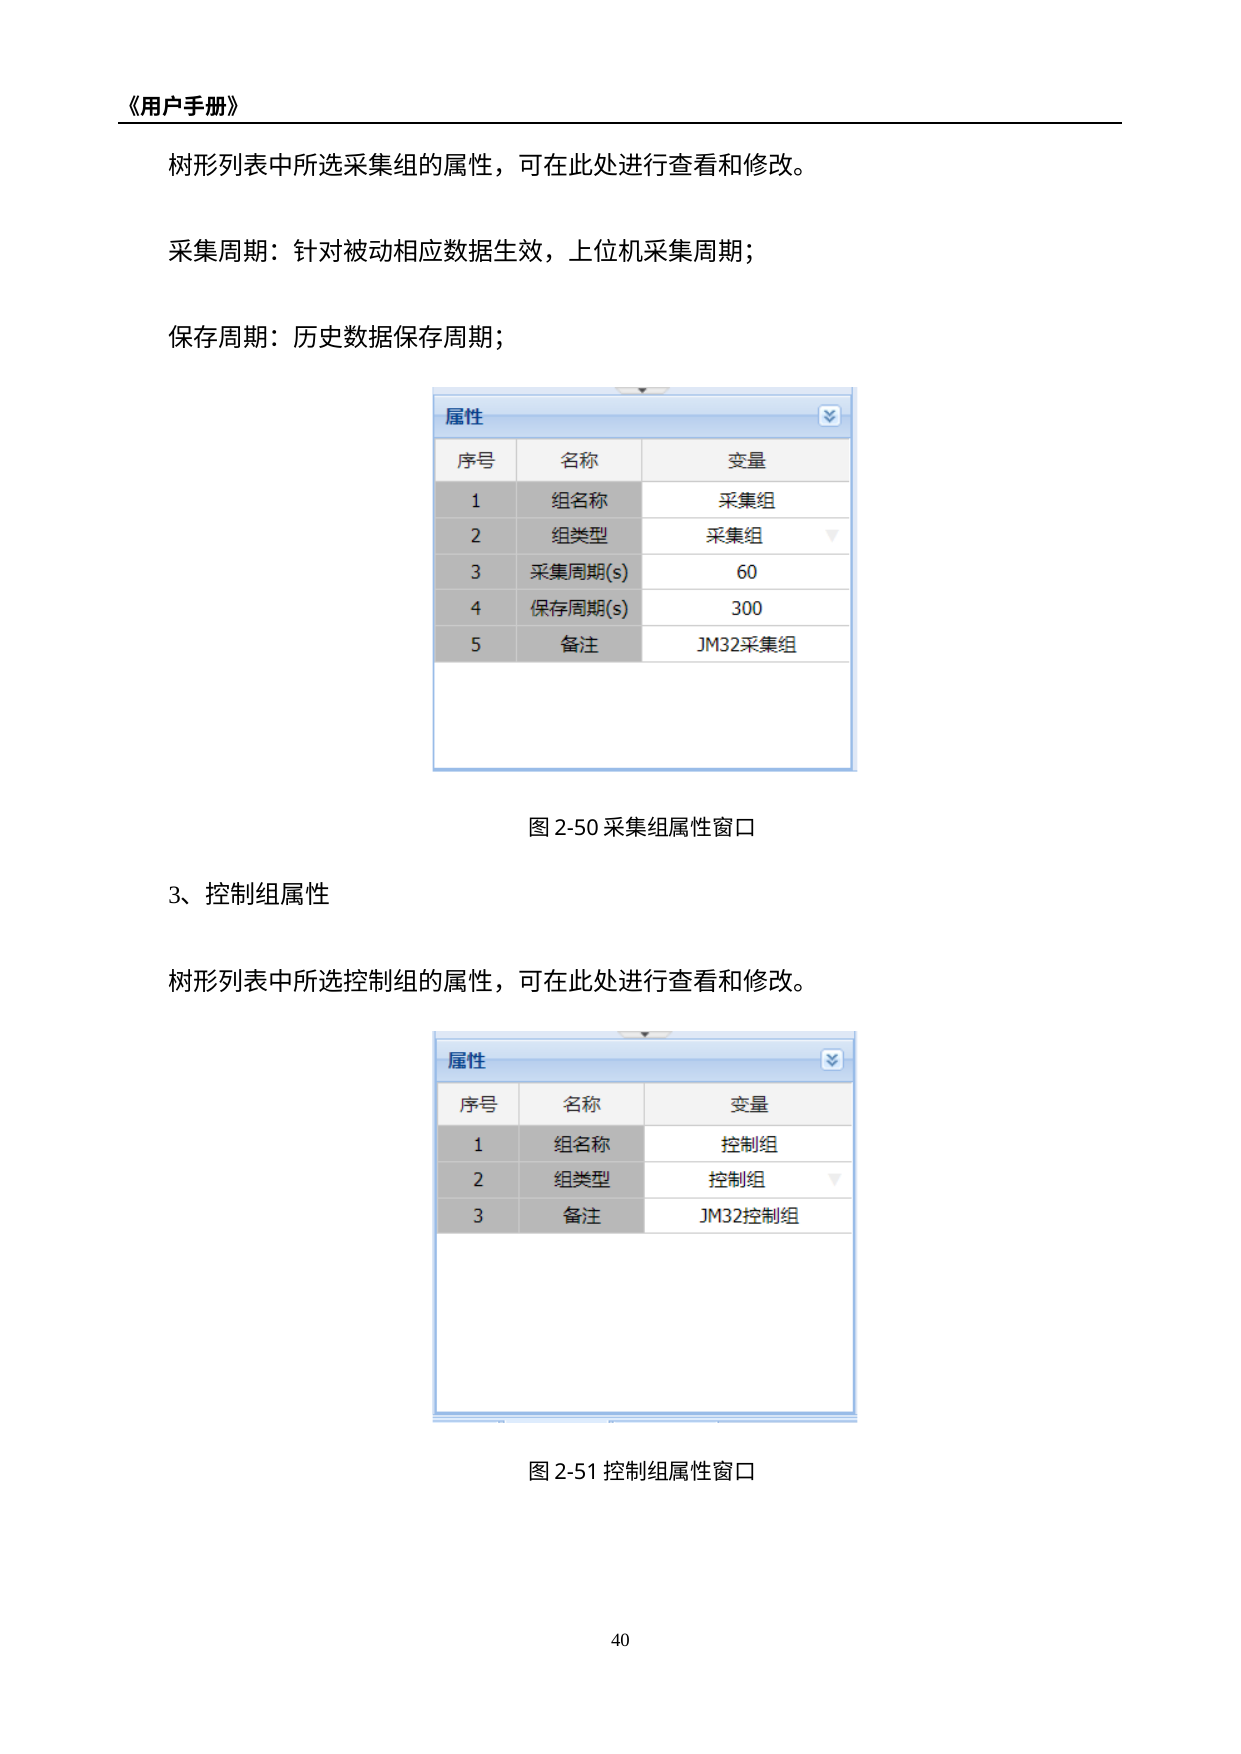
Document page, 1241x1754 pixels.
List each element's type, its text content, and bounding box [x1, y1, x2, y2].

text 图2-51控制组属性窗口 [118, 1453, 1122, 1487]
text 3、控制组属性 [118, 859, 1122, 927]
text 树形列表中所选采集组的属性，可在此处进行查看和修改。 [118, 129, 1122, 197]
text 保存周期：历史数据保存周期； [118, 301, 1122, 369]
picture [432, 1031, 858, 1423]
text 树形列表中所选控制组的属性，可在此处进行查看和修改。 [118, 945, 1122, 1013]
text 图2-50采集组属性窗口 [118, 809, 1122, 843]
text 采集周期：针对被动相应数据生效，上位机采集周期； [118, 215, 1122, 283]
picture [432, 387, 858, 773]
